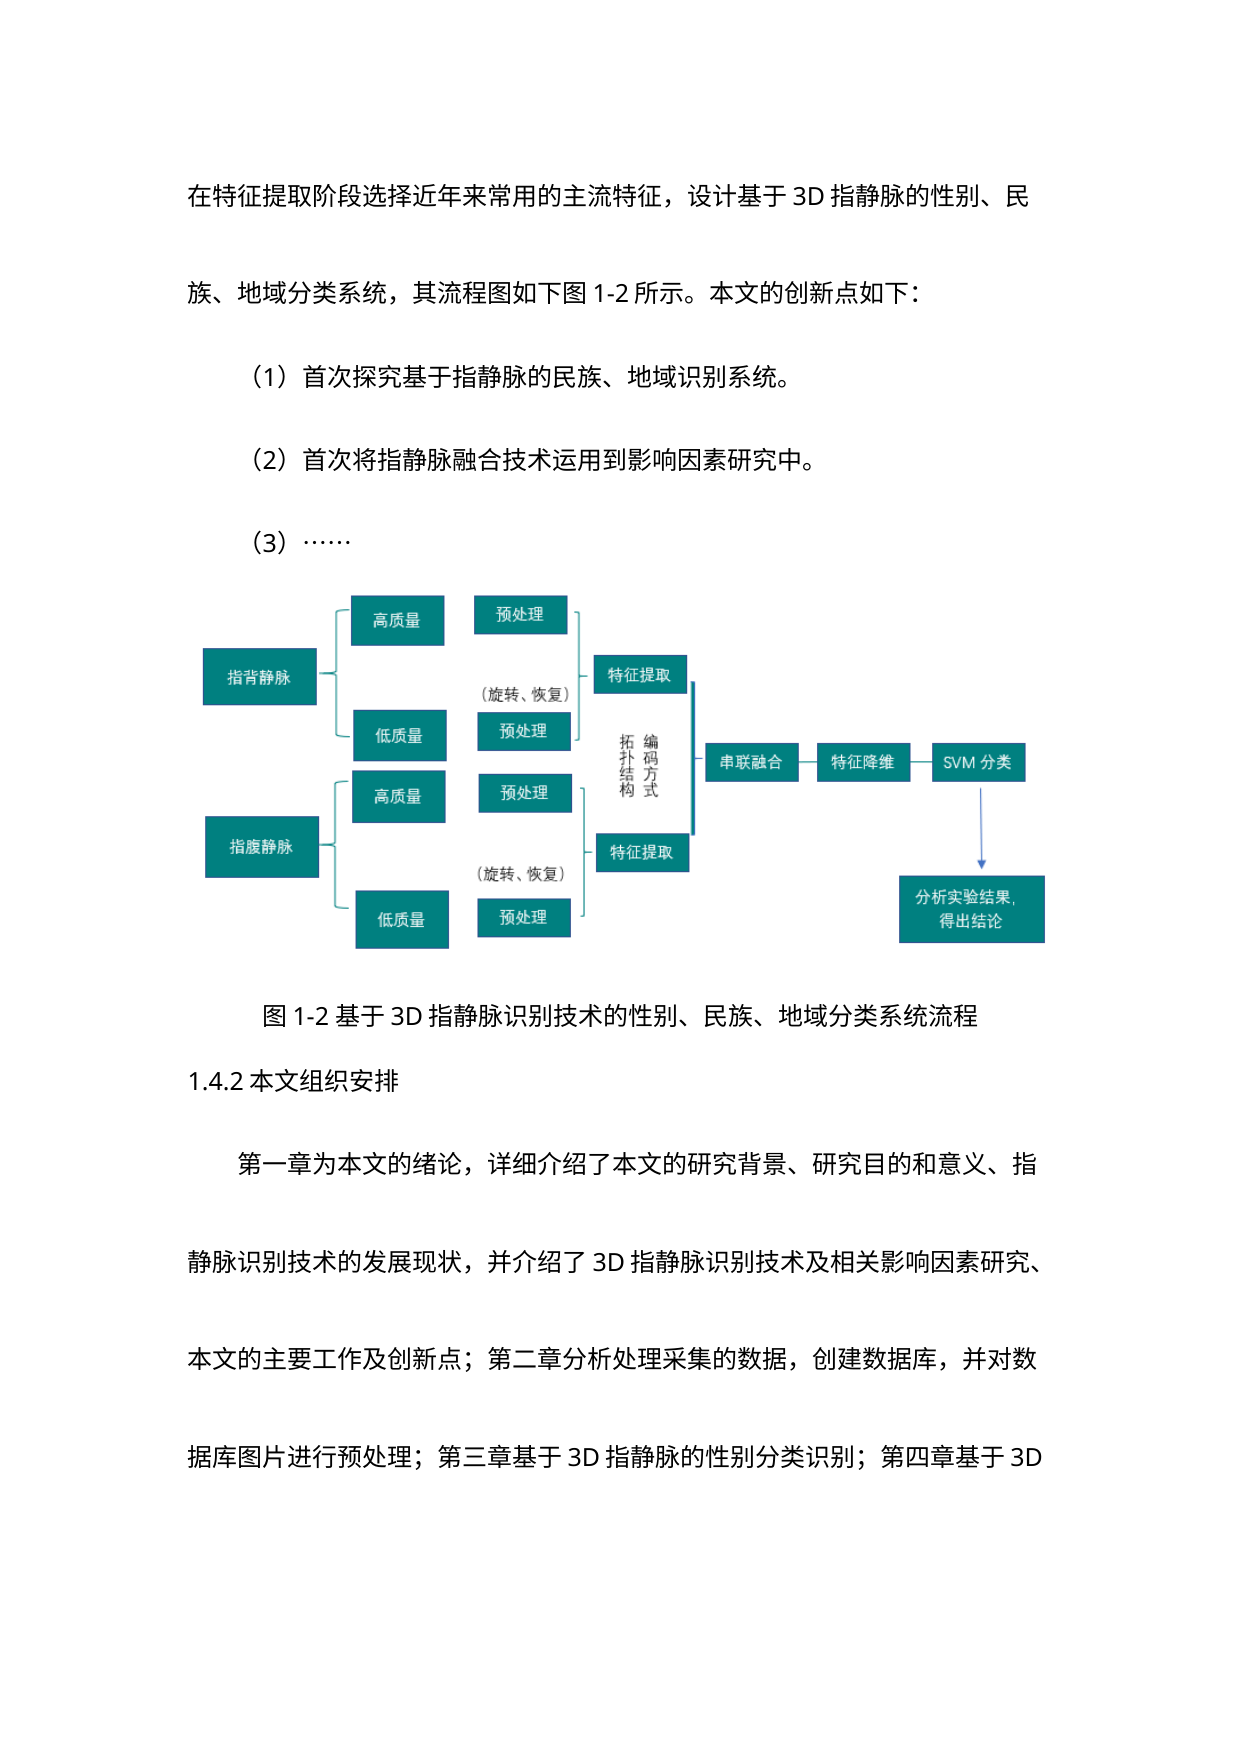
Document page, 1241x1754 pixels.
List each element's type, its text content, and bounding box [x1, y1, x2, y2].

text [187, 1130, 1053, 1488]
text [187, 162, 1053, 324]
text （3）…… [187, 509, 1053, 574]
text （2）首次将指静脉融合技术运用到影响因素研究中。 [187, 426, 1053, 491]
picture [187, 592, 1053, 982]
text 图1-2 基于3D指静脉识别技术的性别、民族、地域分类系统流程 [187, 982, 1053, 1047]
text 1.4.2本文组织安排 [187, 1047, 1053, 1112]
text （1）首次探究基于指静脉的民族、地域识别系统。 [187, 343, 1053, 408]
